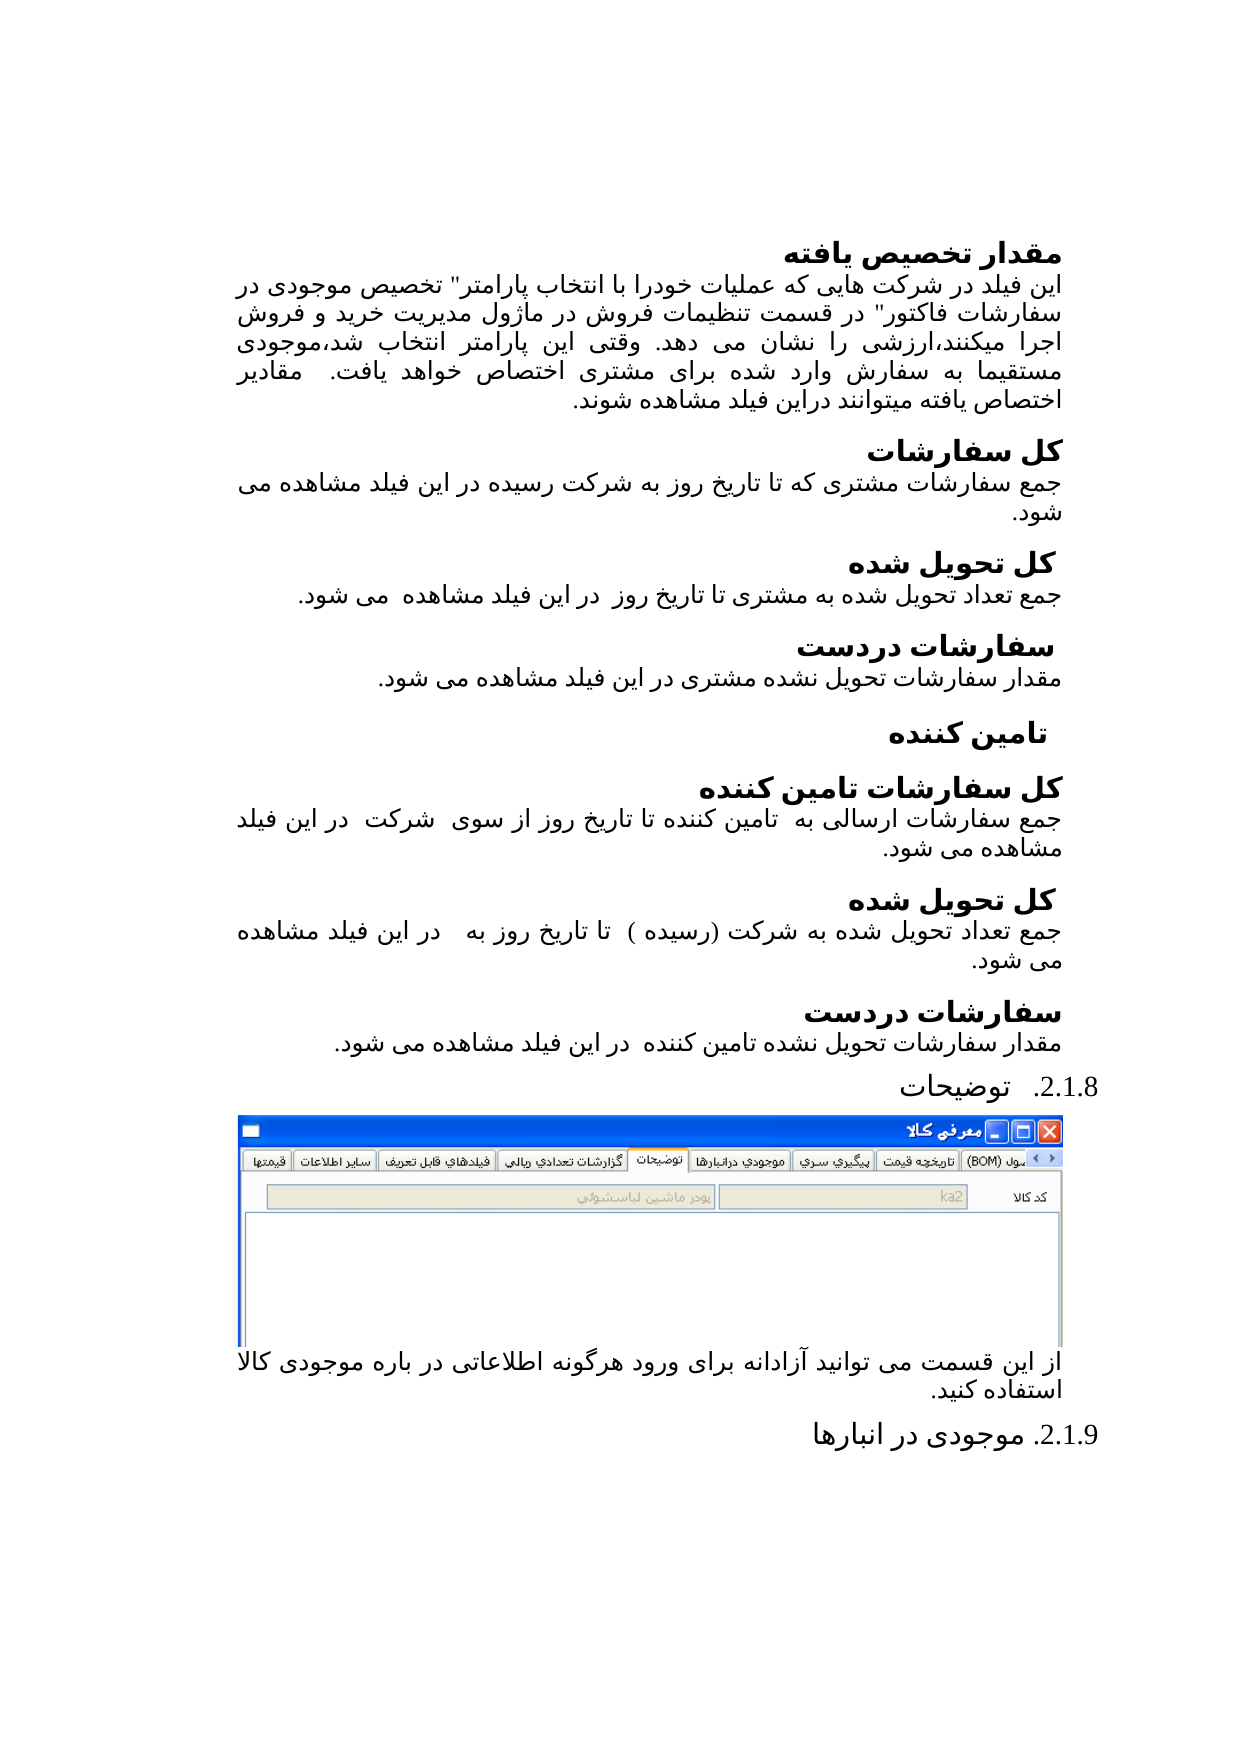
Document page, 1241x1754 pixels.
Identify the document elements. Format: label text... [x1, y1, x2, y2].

text از این قسمت می توانید آزادانه برای ورود هرگونه اطلاعاتی در باره موجودی کالا استفاده کنید. [236, 1347, 1063, 1404]
text جمع سفارشات ارسالی به تامین کننده تا تاریخ روز از سوی شرکت در این فیلد مشاهده می شود. [236, 804, 1063, 862]
text جمع تعداد تحویل شده به مشتری تا تاریخ روز در این فیلد مشاهده می شود. [236, 580, 1063, 608]
text جمع سفارشات مشتری که تا تاریخ روز به شرکت رسیده در این فیلد مشاهده می شود. [236, 468, 1063, 525]
subtitle موجودی در انبارها [236, 1417, 1026, 1450]
subtitle تامین کننده [236, 717, 1063, 750]
text جمع تعداد تحویل شده به شرکت (رسیده ) تا تاریخ روز به در این فیلد مشاهده می شود. [236, 916, 1063, 974]
subtitle کل سفارشات [236, 434, 1063, 468]
subtitle سفارشات دردست [236, 629, 1063, 663]
text مقدار سفارشات تحویل نشده تامین کننده در این فیلد مشاهده می شود. [236, 1028, 1063, 1057]
subtitle کل تحویل شده [236, 883, 1063, 916]
subtitle کل سفارشات تامین کننده [236, 771, 1063, 804]
subtitle توضیحات [236, 1069, 1026, 1103]
text مقدار سفارشات تحویل نشده مشتری در این فیلد مشاهده می شود. [236, 663, 1063, 692]
text این فیلد در شرکت هایی که عملیات خودرا با انتخاب پارامتر" تخصیص موجودی در سفارشات فاکتور" در قسمت تنظیمات فروش در ماژول مدیریت خرید و فروش اجرا میکنند،ارزشی را نشان می دهد. وقتی این پارامتر انتخاب شد،موجودی مستقیما به سفارش وارد شده برای مشتری اختصاص خواهد یافت. مقادیر اختصاص یافته میتوانند دراین فیلد مشاهده شوند. [236, 270, 1063, 413]
subtitle سفارشات دردست [236, 995, 1063, 1028]
picture [237, 1115, 1063, 1347]
subtitle کل تحویل شده [236, 546, 1063, 580]
subtitle مقدار تخصیص یافته [236, 236, 1063, 270]
